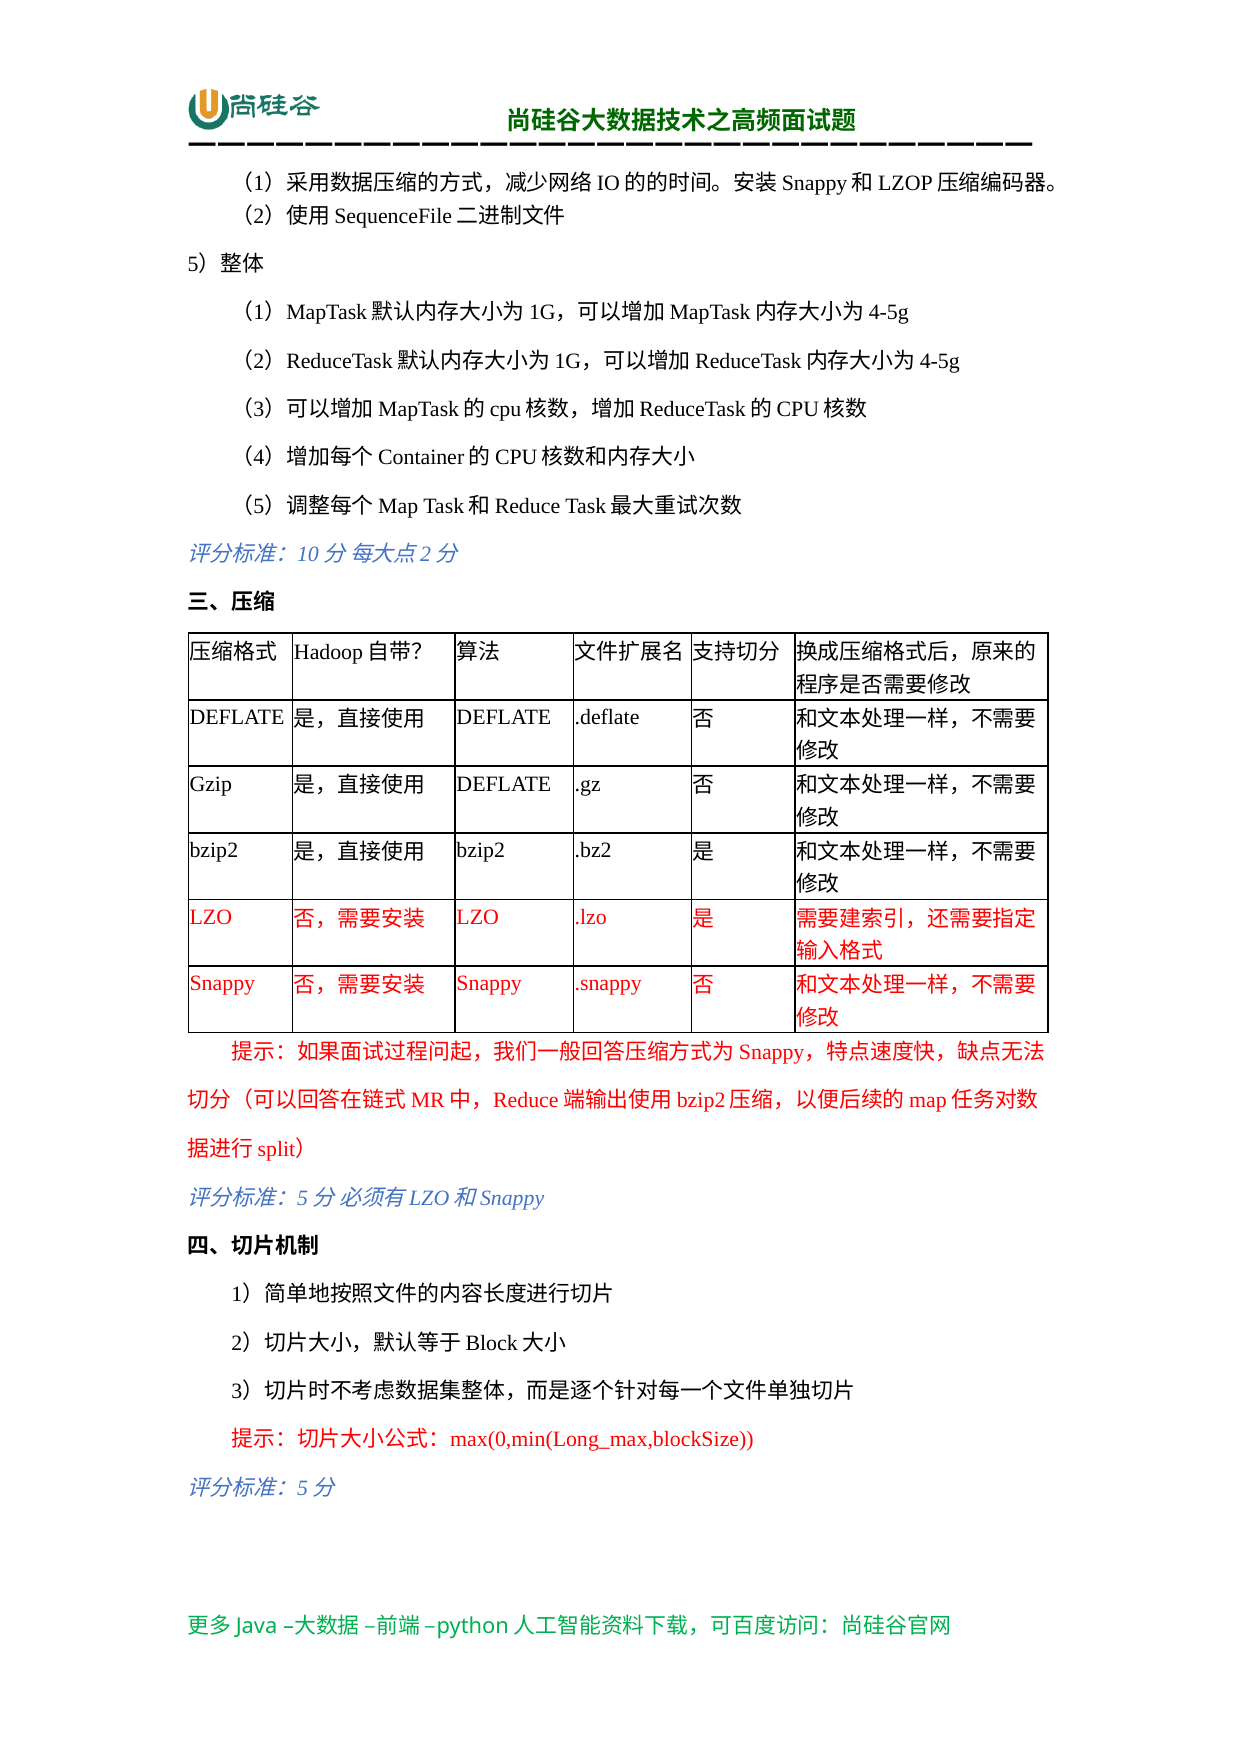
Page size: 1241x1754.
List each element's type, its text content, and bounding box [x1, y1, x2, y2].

table_cell 和文本处理一样，不需要修改 [796, 767, 1047, 832]
table_cell 否 [692, 767, 794, 832]
table_cell .gz [574, 767, 691, 832]
table_cell .bz2 [574, 834, 691, 898]
table_cell LZO [456, 900, 573, 965]
table_cell Gzip [189, 767, 292, 832]
table_cell Snappy [456, 967, 573, 1032]
table_cell 是，直接使用 [293, 701, 454, 765]
table_cell 是 [692, 834, 794, 898]
table_header 文件扩展名 [574, 634, 691, 699]
table_cell bzip2 [456, 834, 573, 898]
table_cell 和文本处理一样，不需要修改 [796, 701, 1047, 765]
table_cell 否 [692, 701, 794, 765]
text 四、切片机制 [187, 1227, 1053, 1260]
text 5）整体 [187, 246, 1053, 278]
table_cell DEFLATE [456, 767, 573, 832]
text （3）可以增加MapTask的cpu核数，增加ReduceTask的CPU核数 [187, 391, 1053, 423]
table_cell .snappy [574, 967, 691, 1032]
table_cell .deflate [574, 701, 691, 765]
text （1）采用数据压缩的方式，减少网络IO的的时间。安装Snappy和LZOP压缩编码器。 [187, 165, 1053, 197]
table_header 支持切分 [692, 634, 794, 699]
table_cell .lzo [574, 900, 691, 965]
table_cell DEFLATE [189, 701, 292, 765]
text （1）MapTask默认内存大小为1G，可以增加MapTask内存大小为4-5g [187, 294, 1053, 326]
table_header 压缩格式 [189, 634, 292, 699]
table_cell Snappy [189, 967, 292, 1032]
table_cell 否，需要安装 [293, 967, 454, 1032]
text （2）ReduceTask默认内存大小为1G，可以增加ReduceTask内存大小为4-5g [187, 342, 1053, 375]
table_cell 和文本处理一样，不需要修改 [796, 834, 1047, 898]
text 评分标准：5分 [187, 1469, 1053, 1502]
table_cell 否，需要安装 [293, 900, 454, 965]
table_cell 是 [692, 900, 794, 965]
table_cell bzip2 [189, 834, 292, 898]
table_header 算法 [456, 634, 573, 699]
table_cell LZO [189, 900, 292, 965]
text 2）切片大小，默认等于Block大小 [187, 1324, 1053, 1357]
table_cell 和文本处理一样，不需要修改 [796, 967, 1047, 1032]
text 1）简单地按照文件的内容长度进行切片 [187, 1276, 1053, 1308]
text 评分标准：5分 必须有LZO和Snappy [187, 1179, 1053, 1212]
text 评分标准：10分 每大点2分 [187, 536, 1053, 568]
text （4）增加每个Container的CPU核数和内存大小 [187, 439, 1053, 471]
text 提示：切片大小公式：max(0,min(Long_max,blockSize)) [187, 1421, 1053, 1453]
table_cell 需要建索引，还需要指定输入格式 [796, 900, 1047, 965]
table_cell 否 [692, 967, 794, 1032]
text 3）切片时不考虑数据集整体，而是逐个针对每一个文件单独切片 [187, 1372, 1053, 1405]
text 提示：如果面试过程问起，我们一般回答压缩方式为Snappy，特点速度快，缺点无法切分（可以回答在链式MR中，Reduce端输出使用bzip2压缩，以便后续的map任务对数据进行split） [187, 1033, 1053, 1163]
table_cell 是，直接使用 [293, 834, 454, 898]
table_header Hadoop自带？ [293, 634, 454, 699]
text 三、压缩 [187, 584, 1053, 616]
table_header 换成压缩格式后，原来的程序是否需要修改 [796, 634, 1047, 699]
text （2）使用SequenceFile二进制文件 [187, 197, 1053, 230]
table_cell 是，直接使用 [293, 767, 454, 832]
text （5）调整每个Map Task和Reduce Task最大重试次数 [187, 487, 1053, 520]
table_cell DEFLATE [456, 701, 573, 765]
